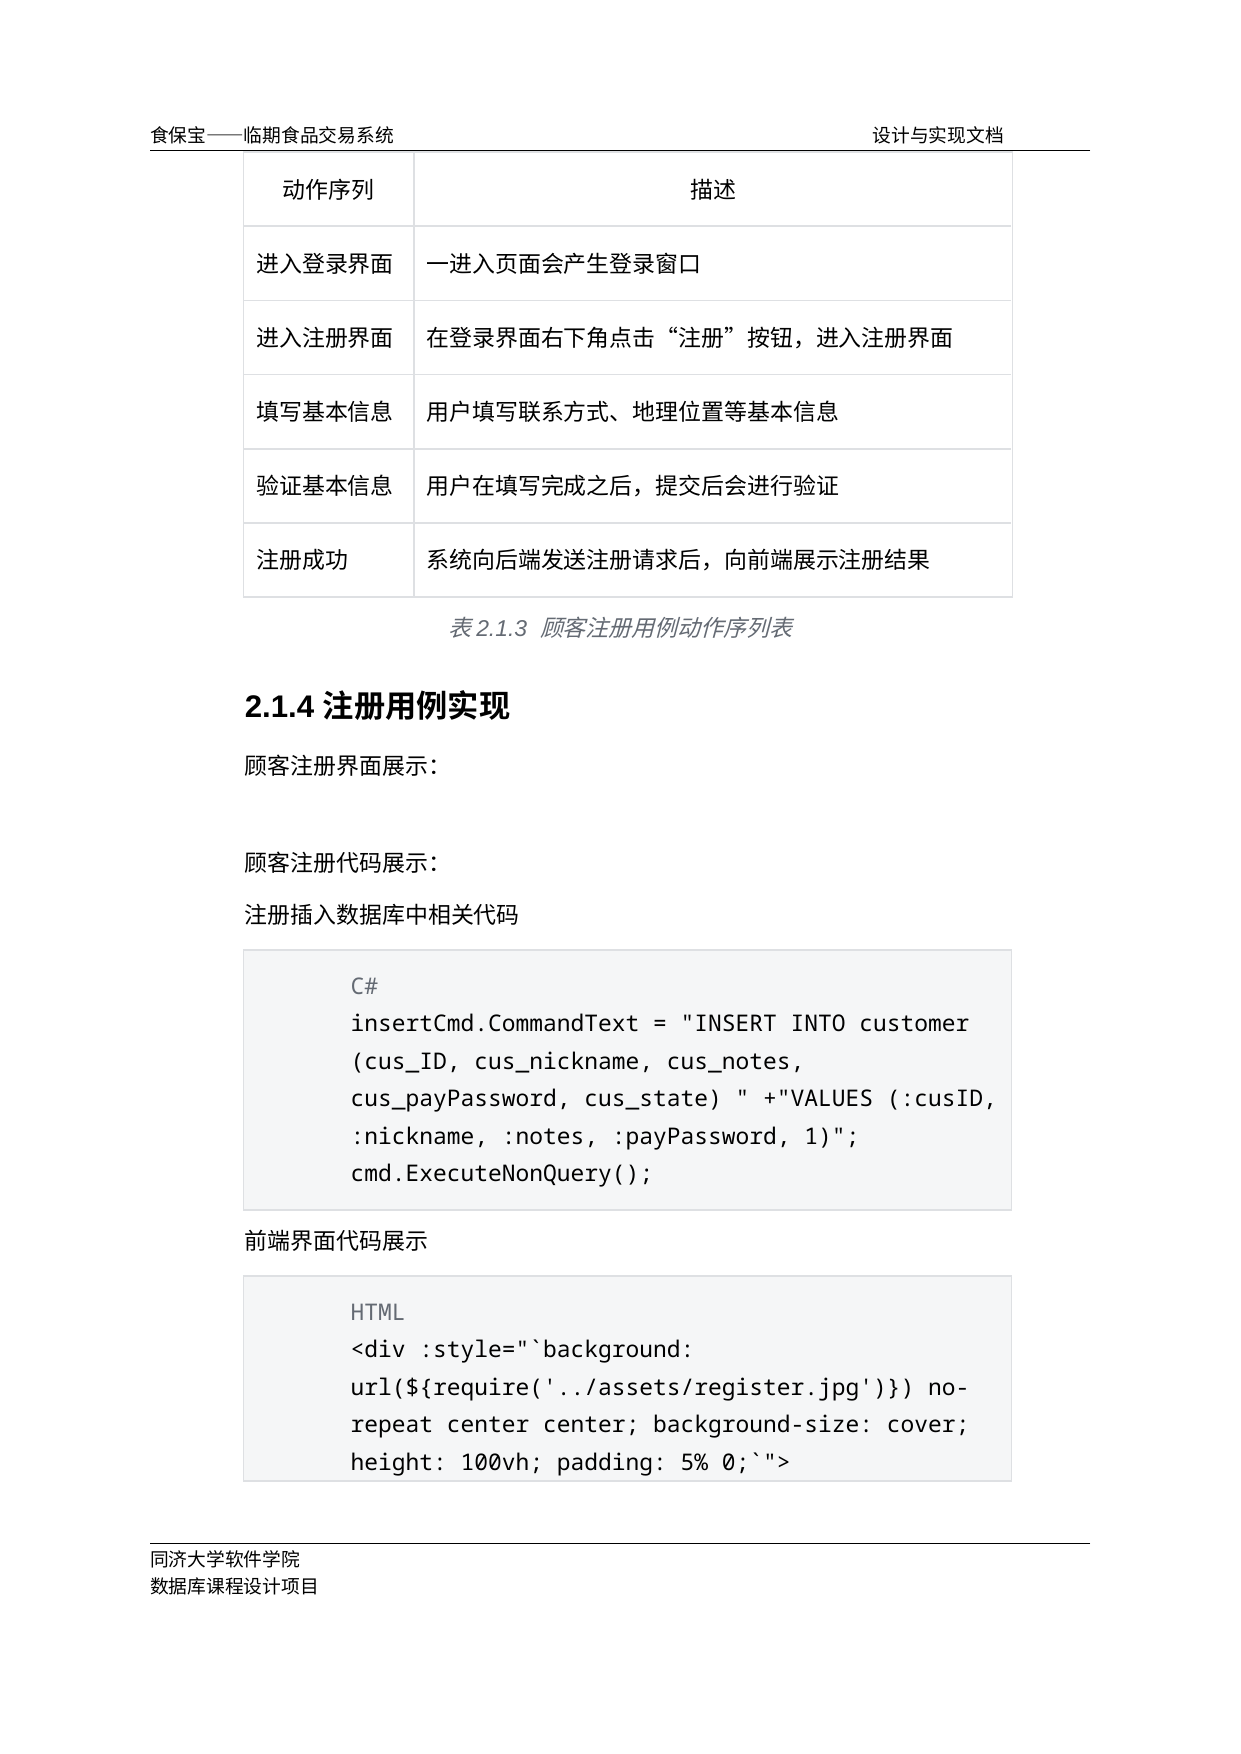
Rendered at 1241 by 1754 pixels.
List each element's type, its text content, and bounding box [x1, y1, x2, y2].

text 表2.1.3 顾客注册用例动作序列表 [150, 610, 1090, 643]
table_header C# insertCmd.CommandText = "INSERT INTO customer (cus_ID, cus_nickname, cus_notes, cus_payPassword, cus_state) " +"VALUES (:cusID, :nickname, :notes, :payPassword, 1)"; cmd.ExecuteNonQuery(); [244, 951, 1011, 1209]
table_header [244, 1277, 1011, 1480]
table_cell 一进入页面会产生登录窗口 [415, 225, 1012, 299]
table_cell 系统向后端发送注册请求后，向前端展示注册结果 [415, 522, 1012, 596]
table_cell 注册成功 [244, 524, 413, 596]
text 注册插入数据库中相关代码 [244, 897, 1090, 930]
text 顾客注册代码展示： [244, 845, 1090, 878]
text 顾客注册界面展示： [244, 748, 1090, 781]
text 前端界面代码展示 [244, 1223, 1090, 1256]
table_header 动作序列 [244, 153, 413, 225]
table_cell 用户填写联系方式、地理位置等基本信息 [415, 374, 1012, 448]
table_cell 验证基本信息 [244, 450, 413, 522]
table_cell 进入登录界面 [244, 227, 413, 299]
table_cell 在登录界面右下角点击“注册”按钮，进入注册界面 [415, 300, 1012, 374]
table_cell 进入注册界面 [244, 301, 413, 374]
table_cell 填写基本信息 [244, 375, 413, 448]
table_cell 用户在填写完成之后，提交后会进行验证 [415, 448, 1012, 522]
text 2.1.4 注册用例实现 [244, 681, 1090, 726]
table_header 描述 [415, 153, 1012, 225]
